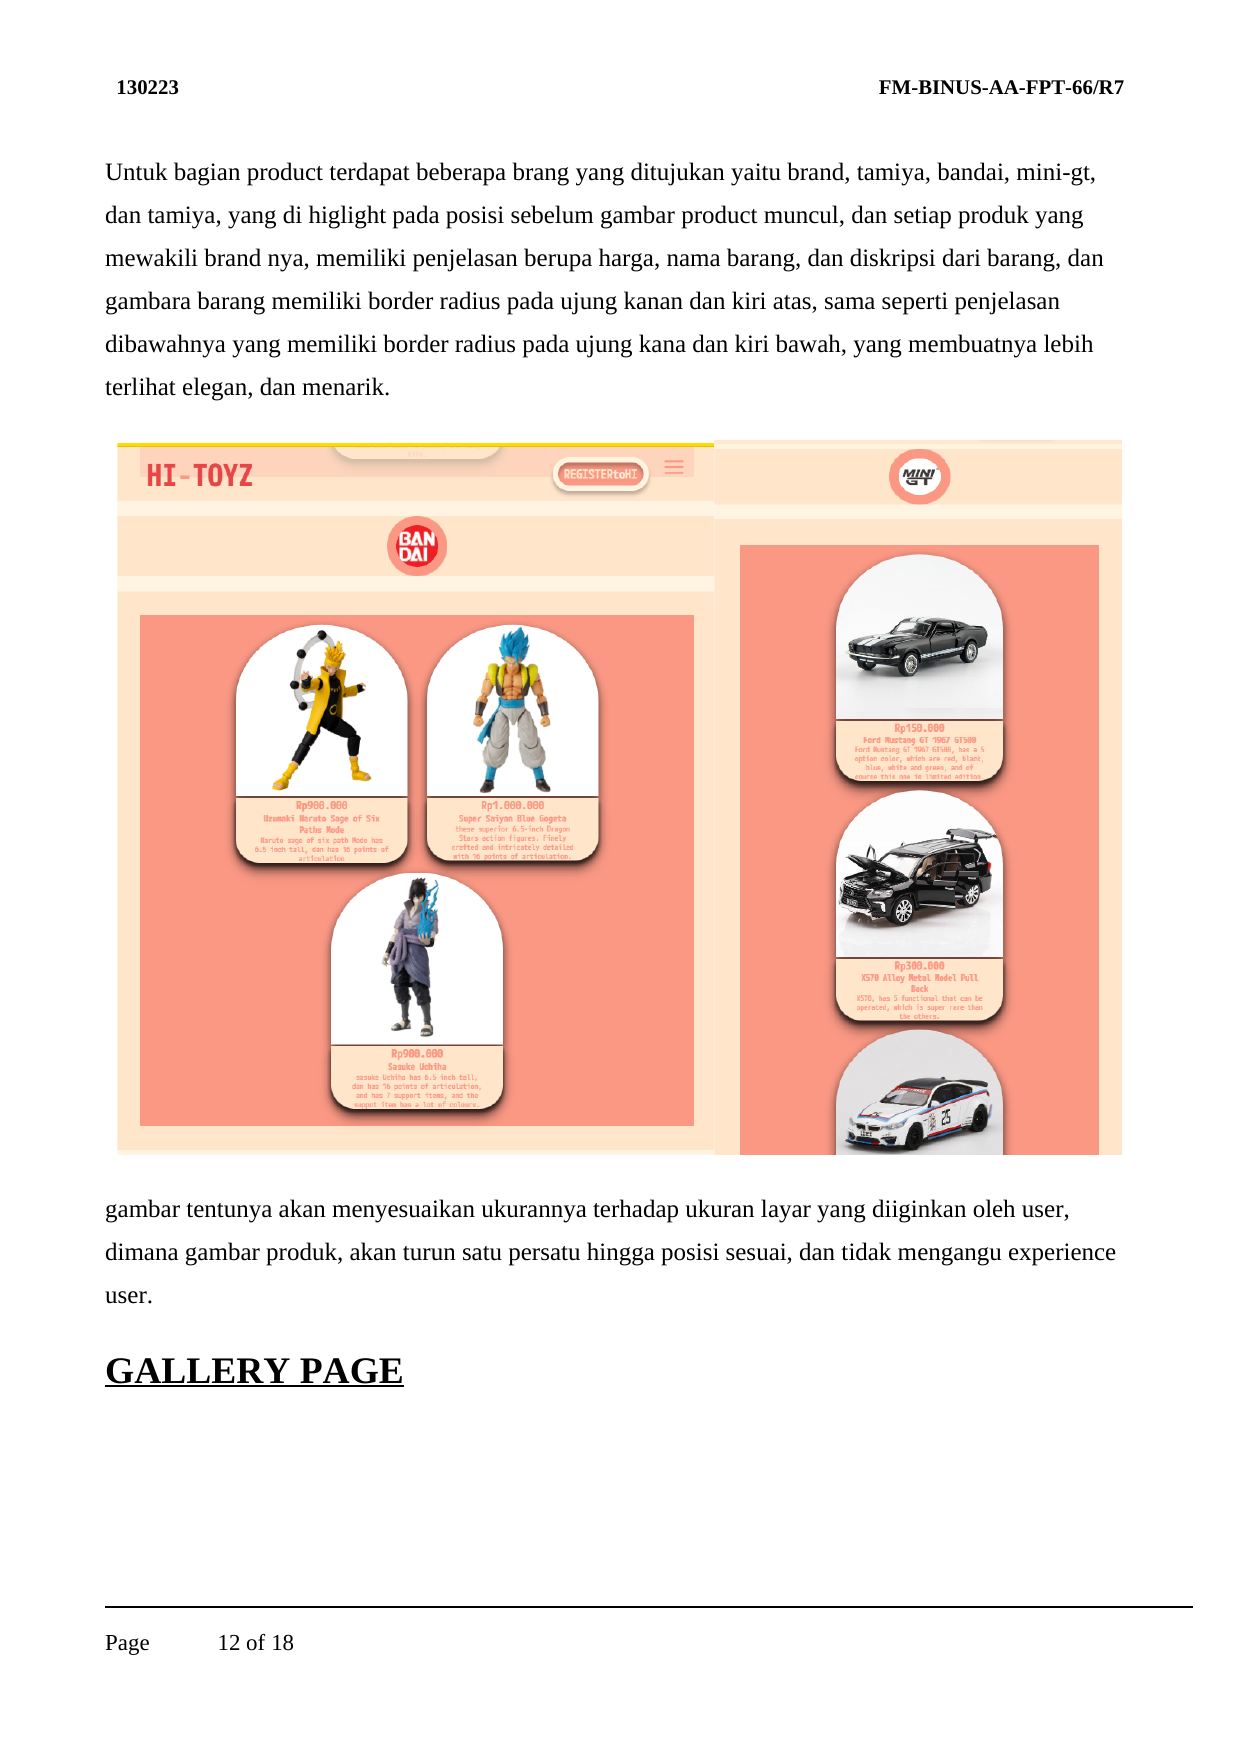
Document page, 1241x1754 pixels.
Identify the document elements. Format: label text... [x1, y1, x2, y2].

text GALLERY PAGE [105, 1348, 1135, 1391]
text Untuk bagian product terdapat beberapa brang yang ditujukan yaitu brand, tamiya, bandai, mini-gt, dan tamiya, yang di higlight pada posisi sebelum gambar product muncul, dan setiap produk yang mewakili brand nya, memiliki penjelasan berupa harga, nama barang, dan diskripsi dari barang, dan gambara barang memiliki border radius pada ujung kanan dan kiri atas, sama seperti penjelasan dibawahnya yang memiliki border radius pada ujung kana dan kiri bawah, yang membuatnya lebih terlihat elegan, dan menarik. [105, 157, 1135, 401]
picture [117, 440, 1122, 1155]
text gambar tentunya akan menyesuaikan ukurannya terhadap ukuran layar yang diiginkan oleh user, dimana gambar produk, akan turun satu persatu hingga posisi sesuai, dan tidak mengangu experience user. [105, 1194, 1135, 1309]
